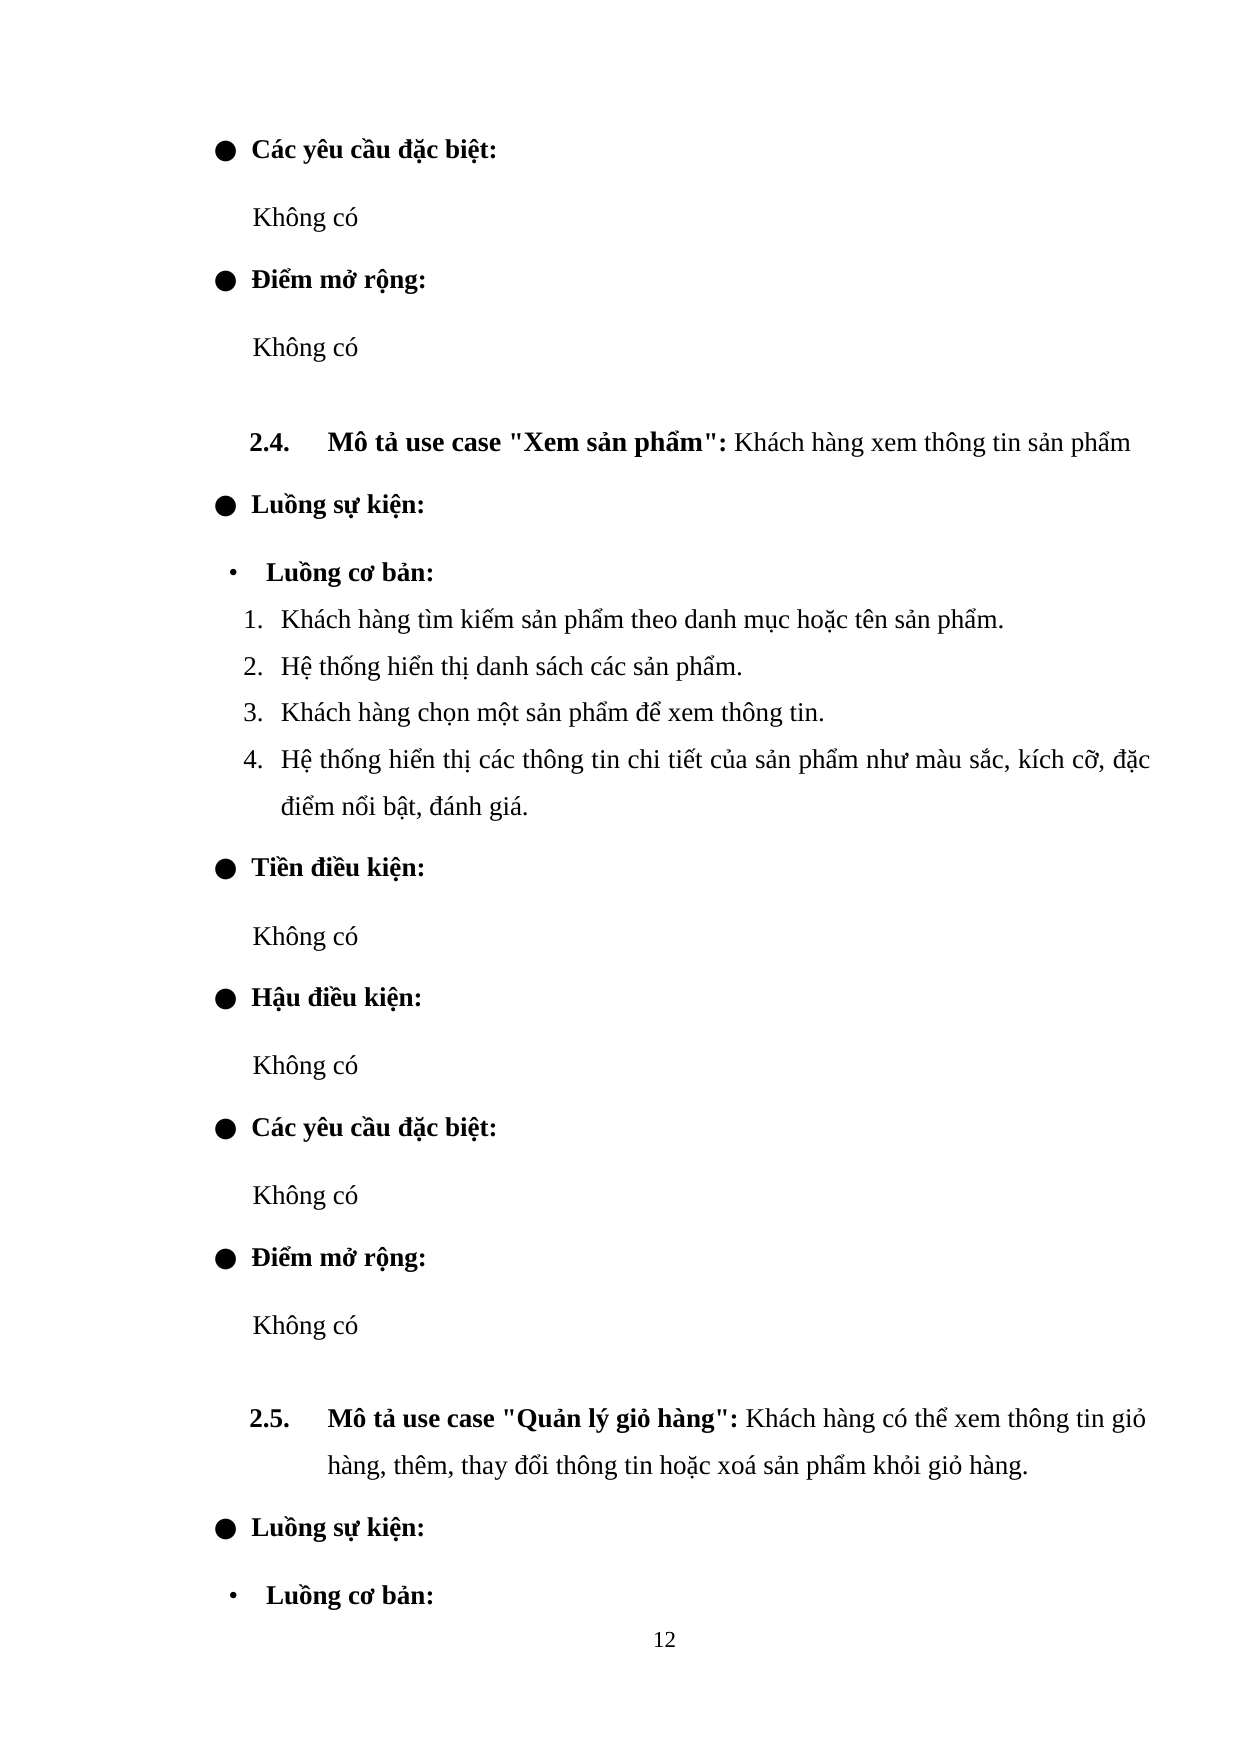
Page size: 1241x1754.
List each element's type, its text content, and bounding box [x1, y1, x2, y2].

text Không có [177, 201, 1152, 232]
list Hậu điều kiện: [213, 966, 1152, 1022]
subtitle Mô tả use case "Quản lý giỏ hàng": Khách hàng có thể xem thông tin giỏ hàng, thêm, thay đổi thông tin hoặc xoá sản phẩm khỏi giỏ hàng. [290, 1403, 1152, 1480]
list Luồng sự kiện: [213, 1496, 1152, 1551]
list Điểm mở rộng: [213, 248, 1152, 303]
list Khách hàng chọn một sản phẩm để xem thông tin. [243, 696, 1152, 727]
list Luồng sự kiện: [213, 473, 1152, 529]
list Hệ thống hiển thị danh sách các sản phẩm. [243, 650, 1152, 681]
text Không có [177, 1049, 1152, 1081]
list Tiền điều kiện: [213, 836, 1152, 892]
list Các yêu cầu đặc biệt: [213, 118, 1152, 174]
subtitle Mô tả use case "Xem sản phẩm": Khách hàng xem thông tin sản phẩm [290, 424, 1152, 457]
text Không có [177, 1179, 1152, 1211]
list Các yêu cầu đặc biệt: [213, 1096, 1152, 1152]
list Khách hàng tìm kiếm sản phẩm theo danh mục hoặc tên sản phẩm. [243, 603, 1152, 634]
text Không có [177, 919, 1152, 951]
list Luồng cơ bản: [228, 1579, 1152, 1610]
text Không có [177, 1309, 1152, 1340]
list Hệ thống hiển thị các thông tin chi tiết của sản phẩm như màu sắc, kích cỡ, đặc điểm nổi bật, đánh giá. [243, 743, 1152, 821]
list Điểm mở rộng: [213, 1226, 1152, 1282]
list Luồng cơ bản: [228, 556, 1152, 587]
text Không có [177, 331, 1152, 362]
